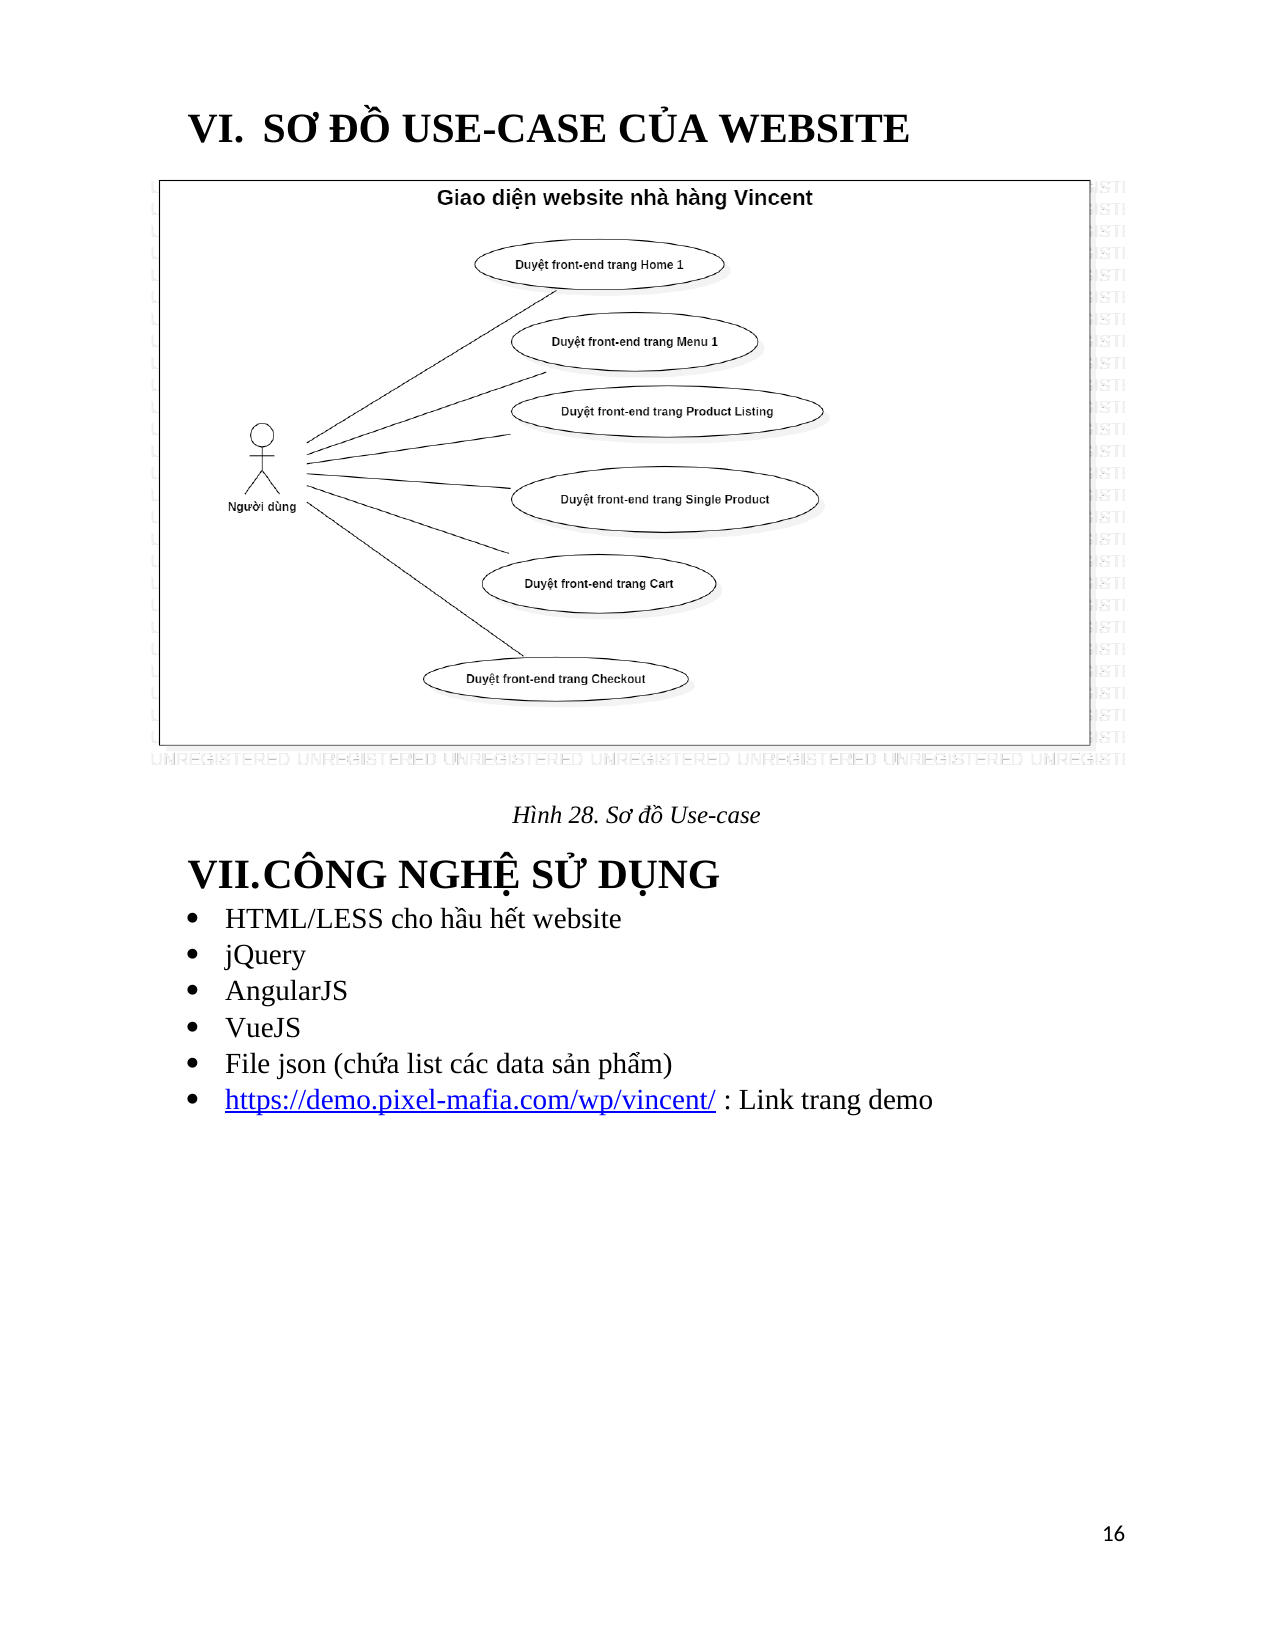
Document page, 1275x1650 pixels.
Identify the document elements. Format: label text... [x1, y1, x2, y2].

text Hình 28. Sơ đồ Use-case [150, 800, 1125, 828]
list https://demo.pixel-mafia.com/wp/vincent/ : Link trang demo [187, 1082, 1125, 1116]
list CÔNG NGHỆ SỬ DỤNG [187, 849, 1125, 897]
list File json (chứa list các data sản phẩm) [187, 1046, 1125, 1079]
list AngularJS [187, 973, 1125, 1007]
picture [150, 171, 1125, 781]
list HTML/LESS cho hầu hết website [187, 901, 1125, 934]
list SƠ ĐỒ USE-CASE CỦA WEBSITE [187, 103, 1125, 151]
list jQuery [187, 937, 1125, 971]
list VueJS [187, 1010, 1125, 1043]
